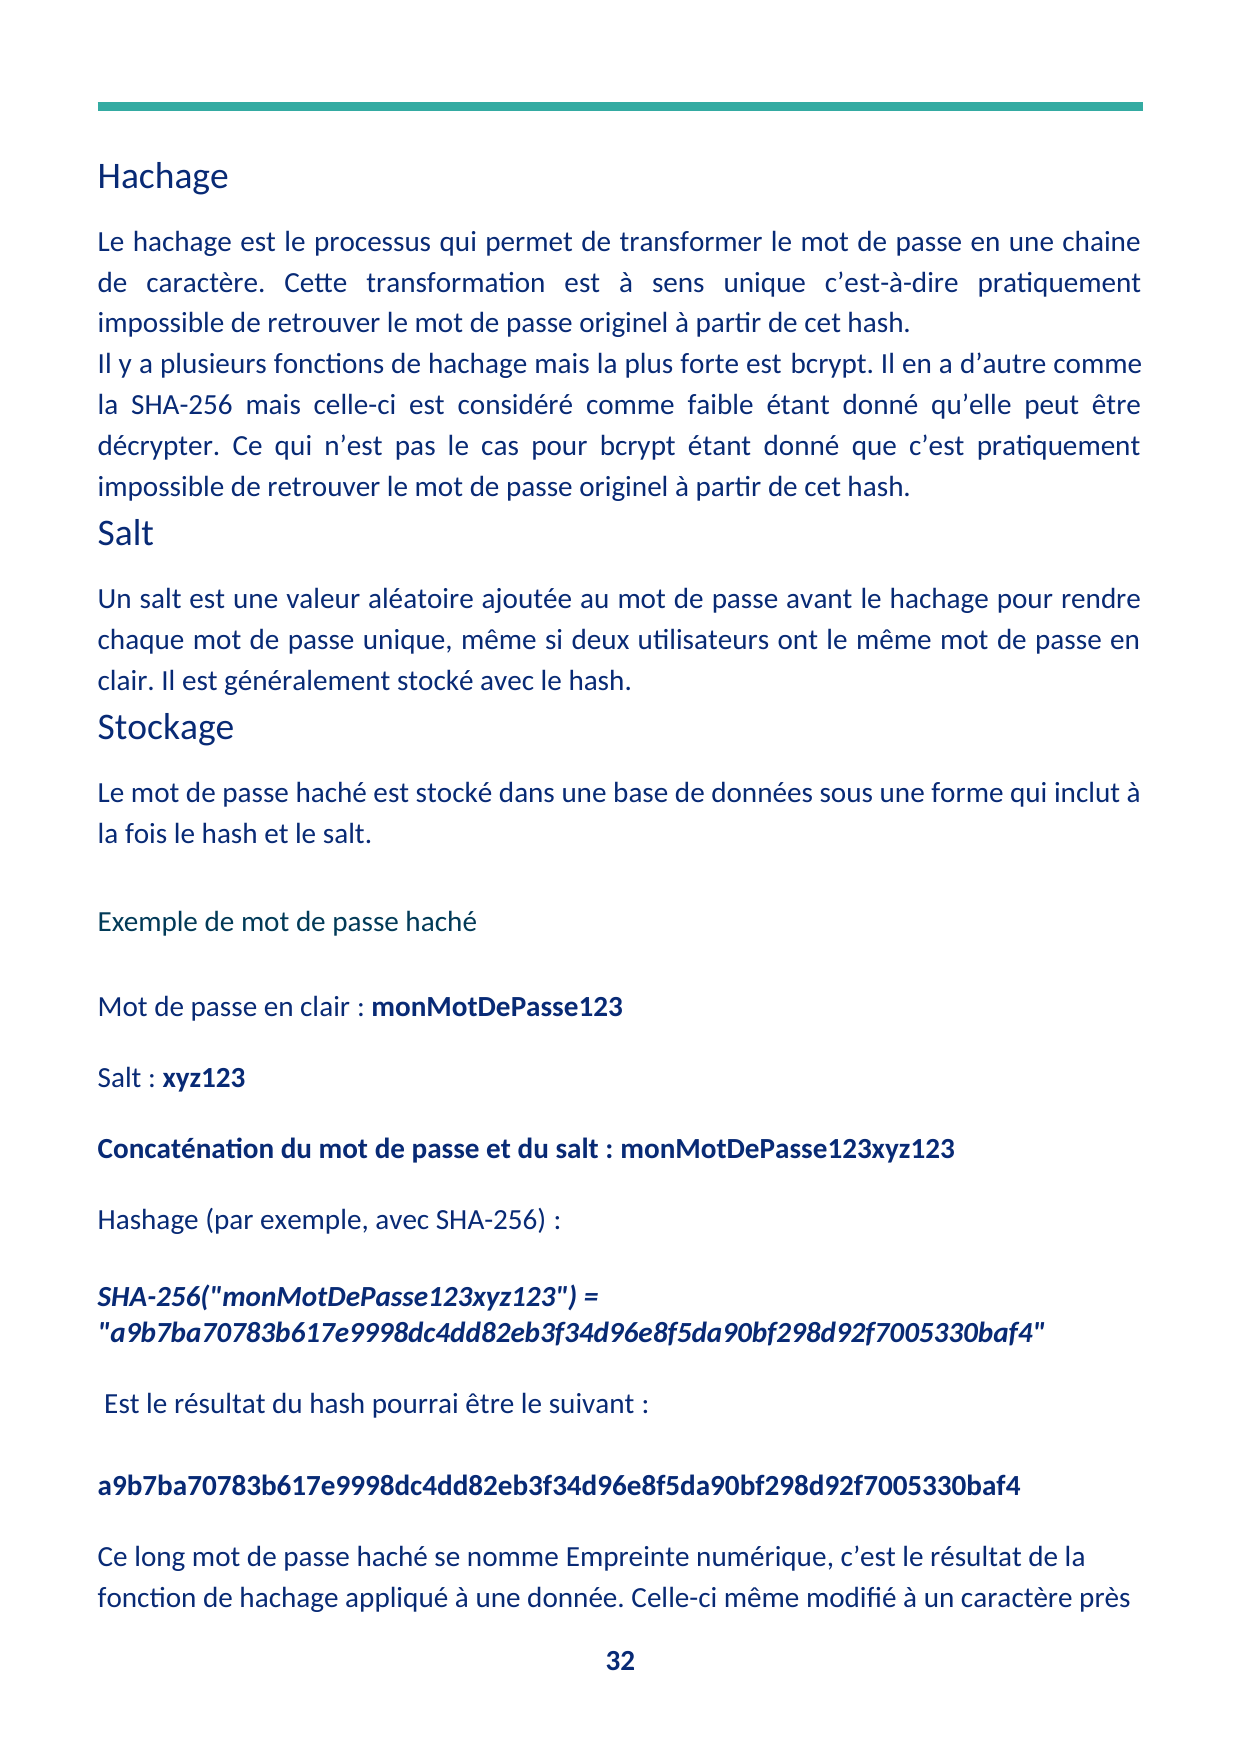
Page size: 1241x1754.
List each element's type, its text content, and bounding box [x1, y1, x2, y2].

text Il y a plusieurs fonctions de hachage mais la plus forte est bcrypt. Il en a d’autre comme la SHA-256 mais celle-ci est considéré comme faible étant donné qu’elle peut être décrypter. Ce qui n’est pas le cas pour bcrypt étant donné que c’est pratiquement impossible de retrouver le mot de passe originel à partir de cet hash. [97, 346, 1143, 504]
text Salt : xyz123 [97, 1059, 1143, 1094]
text Le hachage est le processus qui permet de transformer le mot de passe en une chaine de caractère. Cette transformation est à sens unique c’est-à-dire pratiquement impossible de retrouver le mot de passe originel à partir de cet hash. [97, 223, 1143, 340]
text Mot de passe en clair : monMotDePasse123 [97, 988, 1143, 1023]
text Le mot de passe haché est stocké dans une base de données sous une forme qui inclut à la fois le hash et le salt. [97, 774, 1143, 850]
subtitle Stockage [97, 703, 1143, 749]
subtitle Hachage [97, 152, 1143, 198]
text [97, 1538, 1143, 1614]
text Un salt est une valeur aléatoire ajoutée au mot de passe avant le hachage pour rendre chaque mot de passe unique, même si deux utilisateurs ont le même mot de passe en clair. Il est généralement stocké avec le hash. [97, 580, 1143, 698]
text Concaténation du mot de passe et du salt : monMotDePasse123xyz123 [97, 1130, 1143, 1166]
text Hashage (par exemple, avec SHA-256) : [97, 1201, 1143, 1237]
subtitle Salt [97, 509, 1143, 555]
text a9b7ba70783b617e9998dc4dd82eb3f34d96e8f5da90bf298d92f7005330baf4 [97, 1467, 1143, 1502]
text Est le résultat du hash pourrai être le suivant : [97, 1385, 1143, 1421]
subtitle Exemple de mot de passe haché [97, 903, 1143, 938]
text SHA-256("monMotDePasse123xyz123") = "a9b7ba70783b617e9998dc4dd82eb3f34d96e8f5da90bf298d92f7005330baf4" [97, 1278, 1143, 1349]
